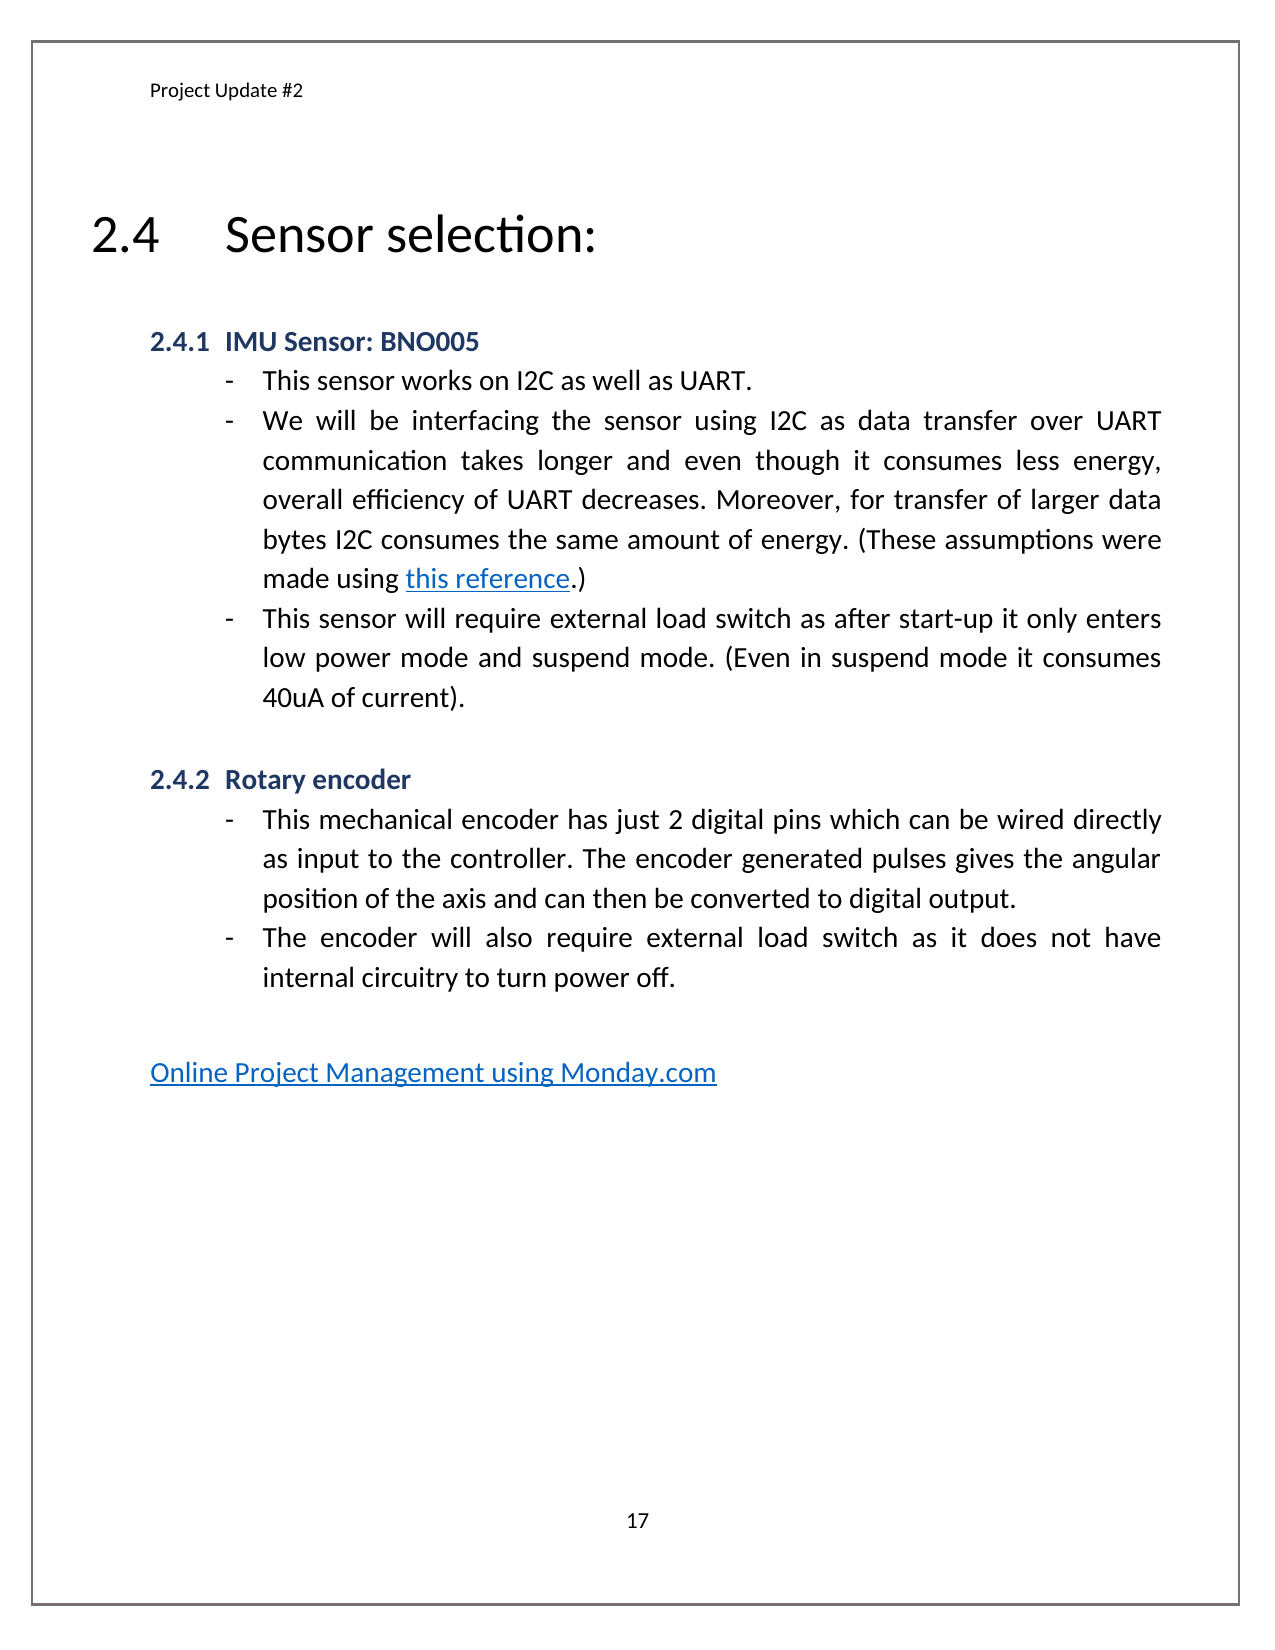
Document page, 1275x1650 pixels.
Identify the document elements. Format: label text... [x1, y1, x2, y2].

list This sensor works on I2C as well as UART. [225, 362, 1163, 398]
text Online Project Management using Monday.com [150, 1054, 1163, 1090]
list We will be interfacing the sensor using I2C as data transfer over UART communication takes longer and even though it consumes less energy, overall efficiency of UART decreases. Moreover, for transfer of larger data bytes I2C consumes the same amount of energy. (These assumptions were made using this reference.) [225, 402, 1163, 596]
list This sensor will require external load switch as after start-up it only enters low power mode and suspend mode. (Even in suspend mode it consumes 40uA of current). [225, 600, 1163, 714]
subtitle Sensor selection: [91, 200, 1163, 266]
list This mechanical encoder has just 2 digital pins which can be wired directly as input to the controller. The encoder generated pulses gives the angular position of the axis and can then be converted to digital output. [225, 801, 1163, 915]
subtitle Rotary encoder [150, 761, 1163, 797]
list The encoder will also require external load switch as it does not have internal circuitry to turn power off. [225, 919, 1163, 995]
subtitle IMU Sensor: BNO005 [150, 323, 1163, 359]
